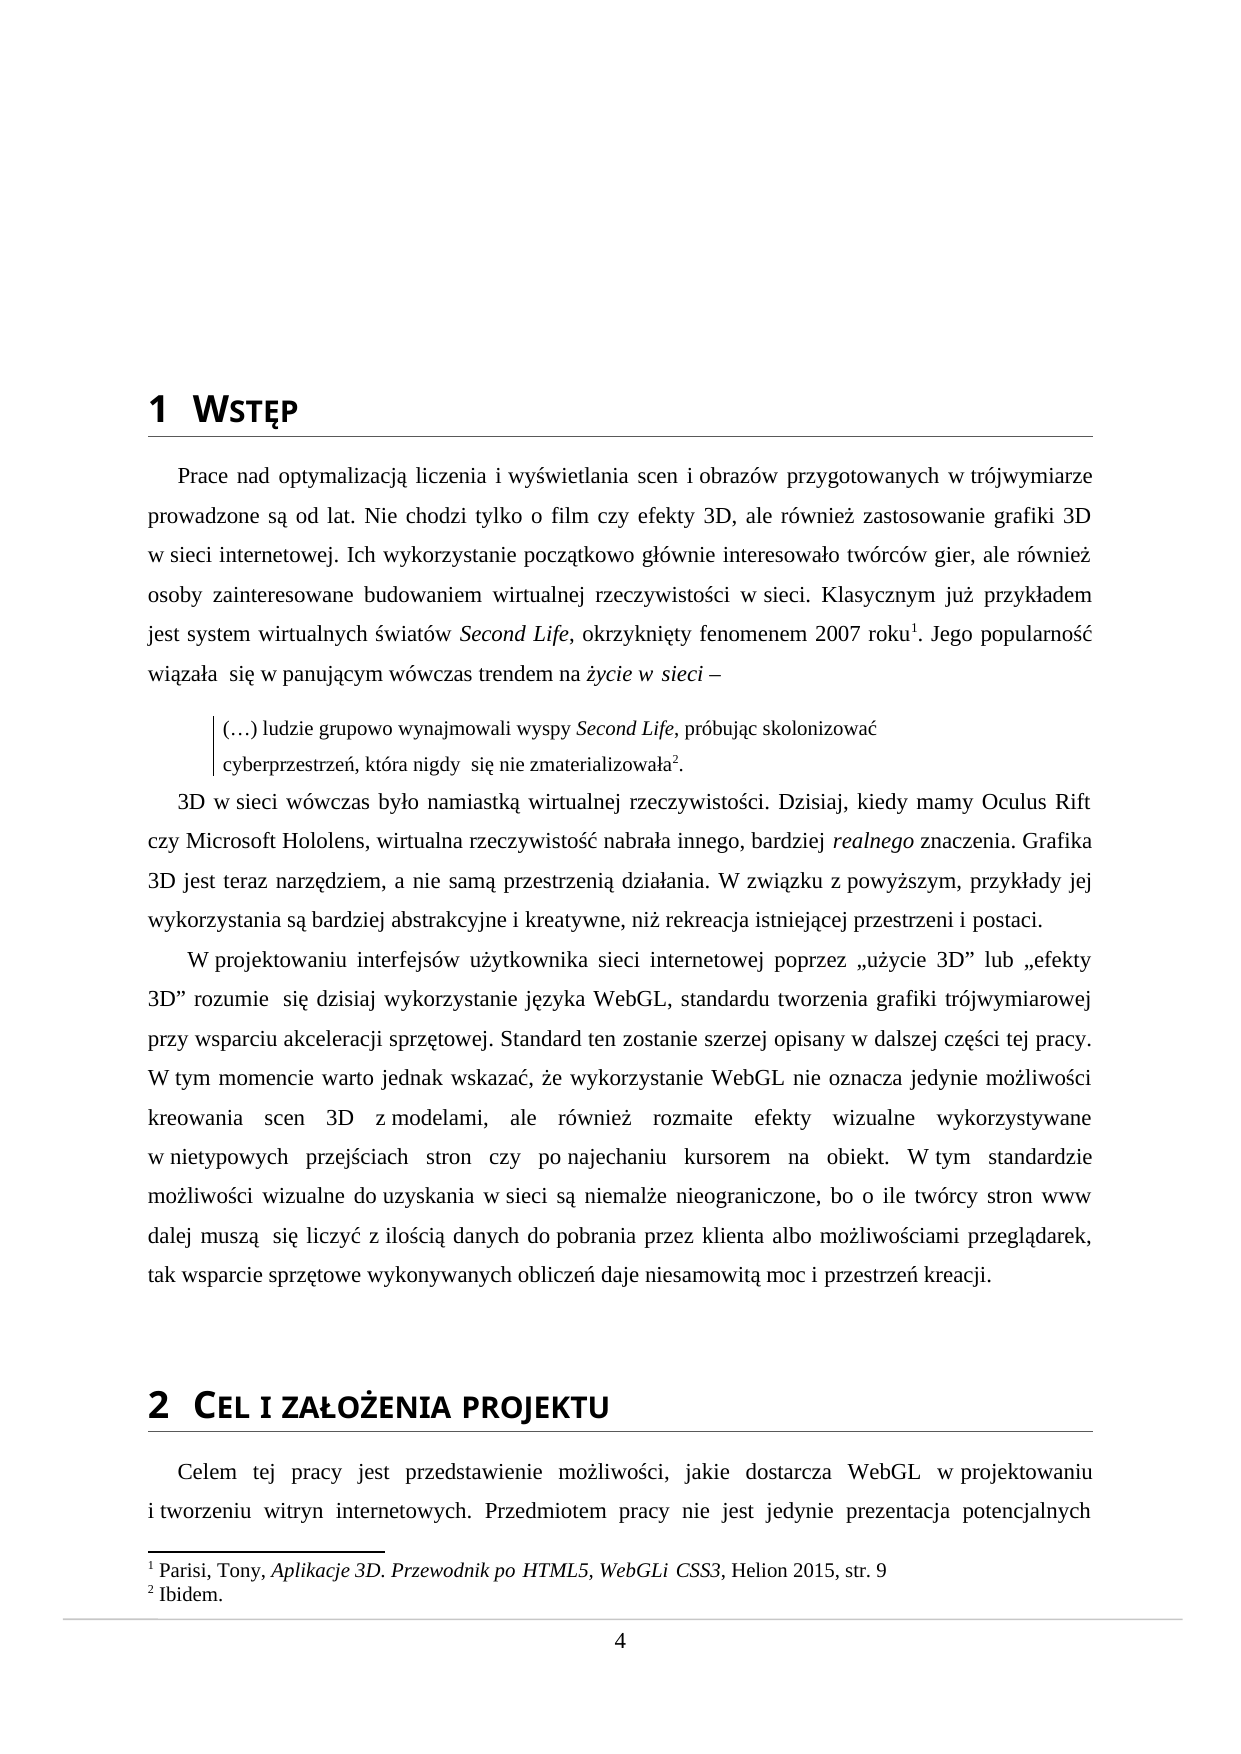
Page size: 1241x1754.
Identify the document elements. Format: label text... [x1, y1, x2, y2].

subtitle Wstęp [148, 382, 1093, 436]
text (…) ludzie grupowo wynajmowali wyspy Second Life, próbując skolonizować cyberprzestrzeń, która nigdy się nie zmaterializowała. [214, 716, 1018, 776]
subtitle Cel i założenia projektu [148, 1378, 1093, 1431]
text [148, 1458, 1093, 1523]
text Prace nad optymalizacją liczenia i wyświetlania scen i obrazów przygotowanych w trójwymiarze prowadzone są od lat. Nie chodzi tylko o film czy efekty 3D, ale również zastosowanie grafiki 3D w sieci internetowej. Ich wykorzystanie początkowo głównie interesowało twórców gier, ale również osoby zainteresowane budowaniem wirtualnej rzeczywistości w sieci. Klasycznym już przykładem jest system wirtualnych światów Second Life, okrzyknięty fenomenem 2007 roku. Jego popularność wiązała się w panującym wówczas trendem na życie w sieci – [148, 462, 1093, 686]
text 3D w sieci wówczas było namiastką wirtualnej rzeczywistości. Dzisiaj, kiedy mamy Oculus Rift czy Microsoft Hololens, wirtualna rzeczywistość nabrała innego, bardziej realnego znaczenia. Grafika 3D jest teraz narzędziem, a nie samą przestrzenią działania. W związku z powyższym, przykłady jej wykorzystania są bardziej abstrakcyjne i kreatywne, niż rekreacja istniejącej przestrzeni i postaci. [148, 788, 1093, 933]
text W projektowaniu interfejsów użytkownika sieci internetowej poprzez „użycie 3D” lub „efekty 3D” rozumie się dzisiaj wykorzystanie języka WebGL, standardu tworzenia grafiki trójwymiarowej przy wsparciu akceleracji sprzętowej. Standard ten zostanie szerzej opisany w dalszej części tej pracy. W tym momencie warto jednak wskazać, że wykorzystanie WebGL nie oznacza jedynie możliwości kreowania scen 3D z modelami, ale również rozmaite efekty wizualne wykorzystywane w nietypowych przejściach stron czy po najechaniu kursorem na obiekt. W tym standardzie możliwości wizualne do uzyskania w sieci są niemalże nieograniczone, bo o ile twórcy stron www dalej muszą się liczyć z ilością danych do pobrania przez klienta albo możliwościami przeglądarek, tak wsparcie sprzętowe wykonywanych obliczeń daje niesamowitą moc i przestrzeń kreacji. [148, 946, 1093, 1288]
